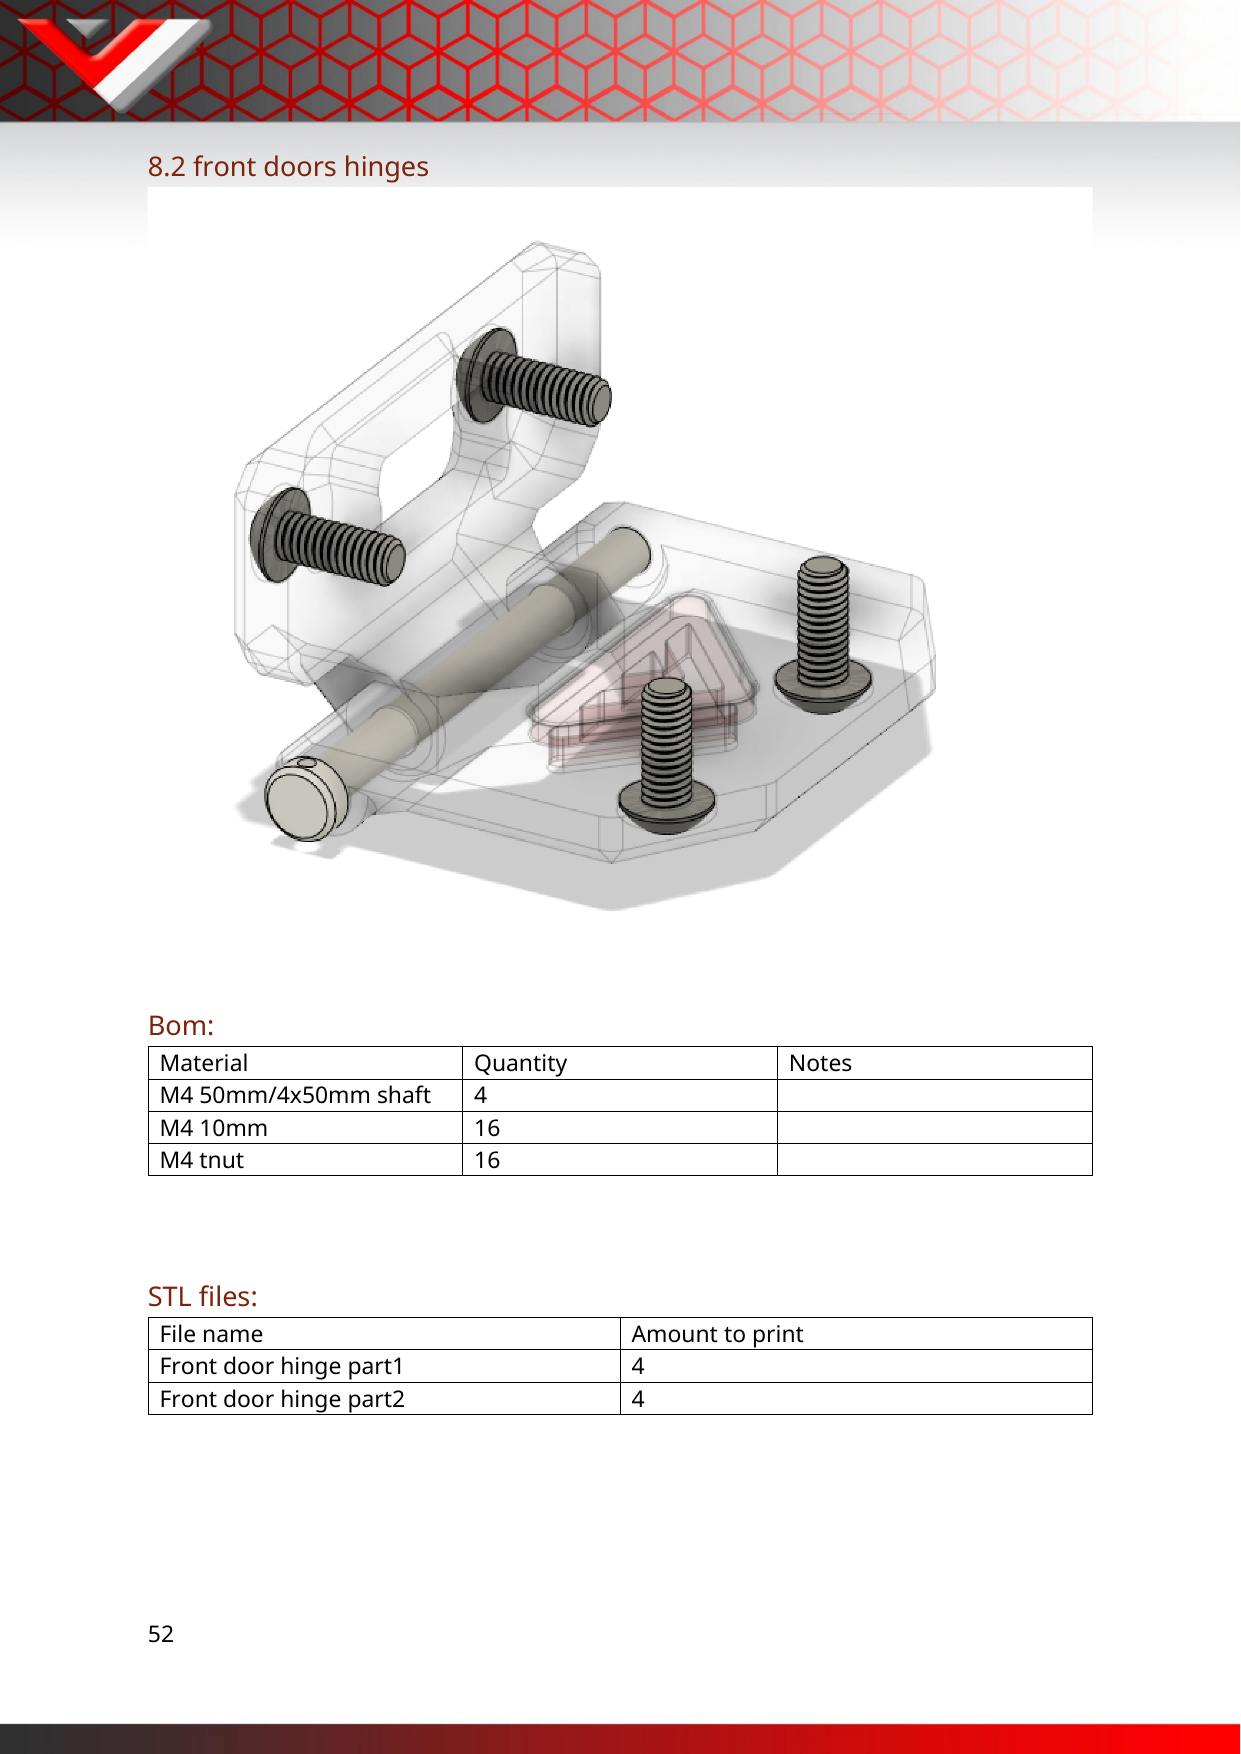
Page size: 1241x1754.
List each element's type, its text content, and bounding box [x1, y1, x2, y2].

table_cell 16 [463, 1112, 777, 1143]
subtitle 8.2 front doors hinges [148, 148, 1093, 184]
table_header Quantity [463, 1047, 777, 1078]
table_cell [778, 1144, 1092, 1175]
table_cell 16 [463, 1144, 777, 1175]
table_header File name [149, 1318, 620, 1349]
table_cell 4 [621, 1350, 1092, 1382]
picture [0, 0, 1241, 1754]
subtitle STL files: [148, 1277, 1093, 1314]
table_cell Front door hinge part2 [149, 1383, 620, 1414]
table_header Amount to print [621, 1318, 1092, 1349]
table_cell [778, 1112, 1092, 1143]
table_cell Front door hinge part1 [149, 1350, 620, 1382]
table_cell 4 [463, 1080, 777, 1111]
table_cell 4 [621, 1383, 1092, 1414]
table_cell M4 10mm [149, 1112, 462, 1143]
subtitle Bom: [148, 1006, 1093, 1043]
table_cell M4 tnut [149, 1144, 462, 1175]
table_cell [778, 1080, 1092, 1111]
table_header Material [149, 1047, 462, 1078]
table_header Notes [778, 1047, 1092, 1078]
table_cell M4 50mm/4x50mm shaft [149, 1080, 462, 1111]
